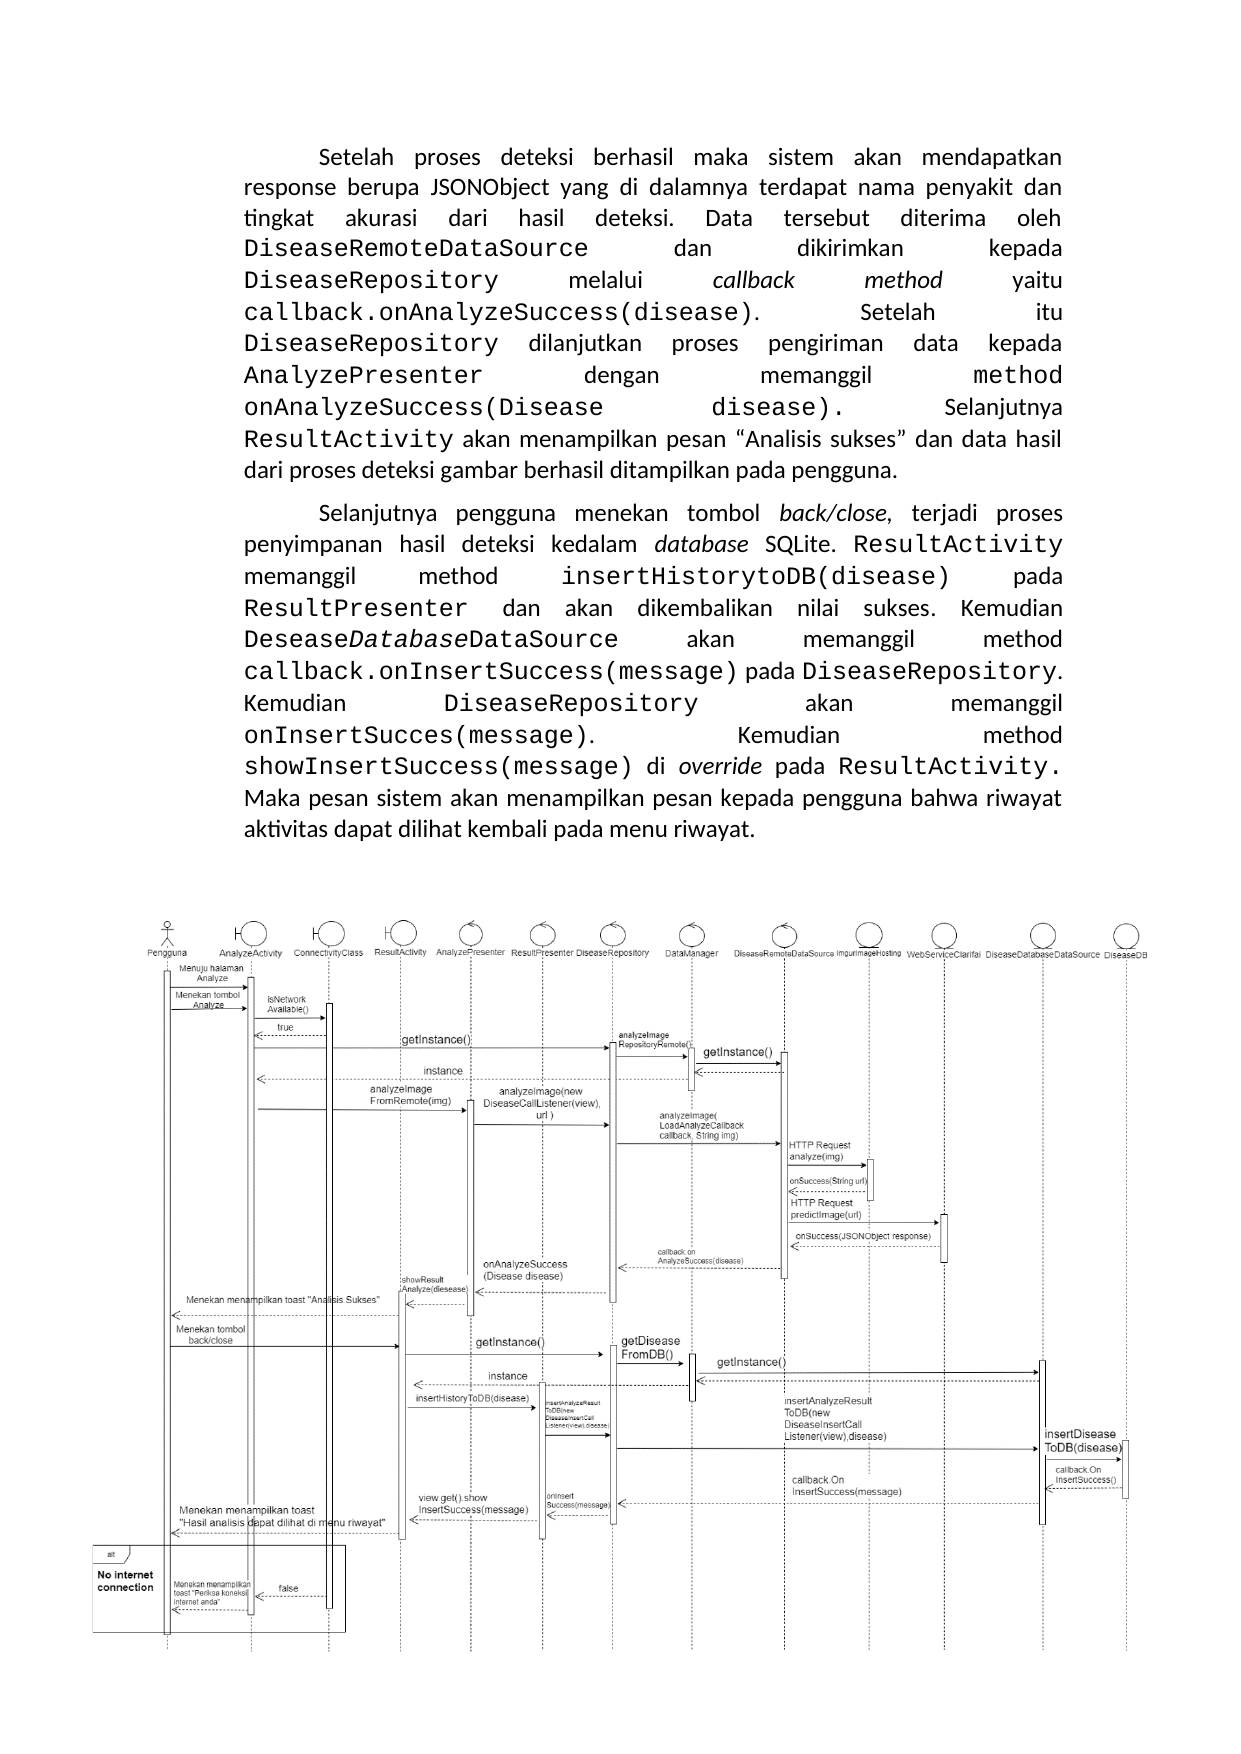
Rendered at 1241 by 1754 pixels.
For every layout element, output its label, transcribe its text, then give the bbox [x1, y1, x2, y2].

picture [92, 920, 1148, 1652]
text Setelah proses deteksi berhasil maka sistem akan mendapatkan response berupa JSONObject yang di dalamnya terdapat nama penyakit dan tingkat akurasi dari hasil deteksi. Data tersebut diterima oleh DiseaseRemoteDataSource dan dikirimkan kepada DiseaseRepository melalui callback method yaitu callback.onAnalyzeSuccess(disease). Setelah itu DiseaseRepository dilanjutkan proses pengiriman data kepada AnalyzePresenter dengan memanggil method onAnalyzeSuccess(Disease disease). Selanjutnya ResultActivity akan menampilkan pesan “Analisis sukses” dan data hasil dari proses deteksi gambar berhasil ditampilkan pada pengguna. [244, 141, 1063, 485]
text Selanjutnya pengguna menekan tombol back/close, terjadi proses penyimpanan hasil deteksi kedalam database SQLite. ResultActivity memanggil method insertHistorytoDB(disease) pada ResultPresenter dan akan dikembalikan nilai sukses. Kemudian DeseaseDatabaseDataSource akan memanggil method callback.onInsertSuccess(message) pada DiseaseRepository. Kemudian DiseaseRepository akan memanggil onInsertSucces(message). Kemudian method showInsertSuccess(message) di override pada ResultActivity. Maka pesan sistem akan menampilkan pesan kepada pengguna bahwa riwayat aktivitas dapat dilihat kembali pada menu riwayat. [244, 498, 1063, 843]
